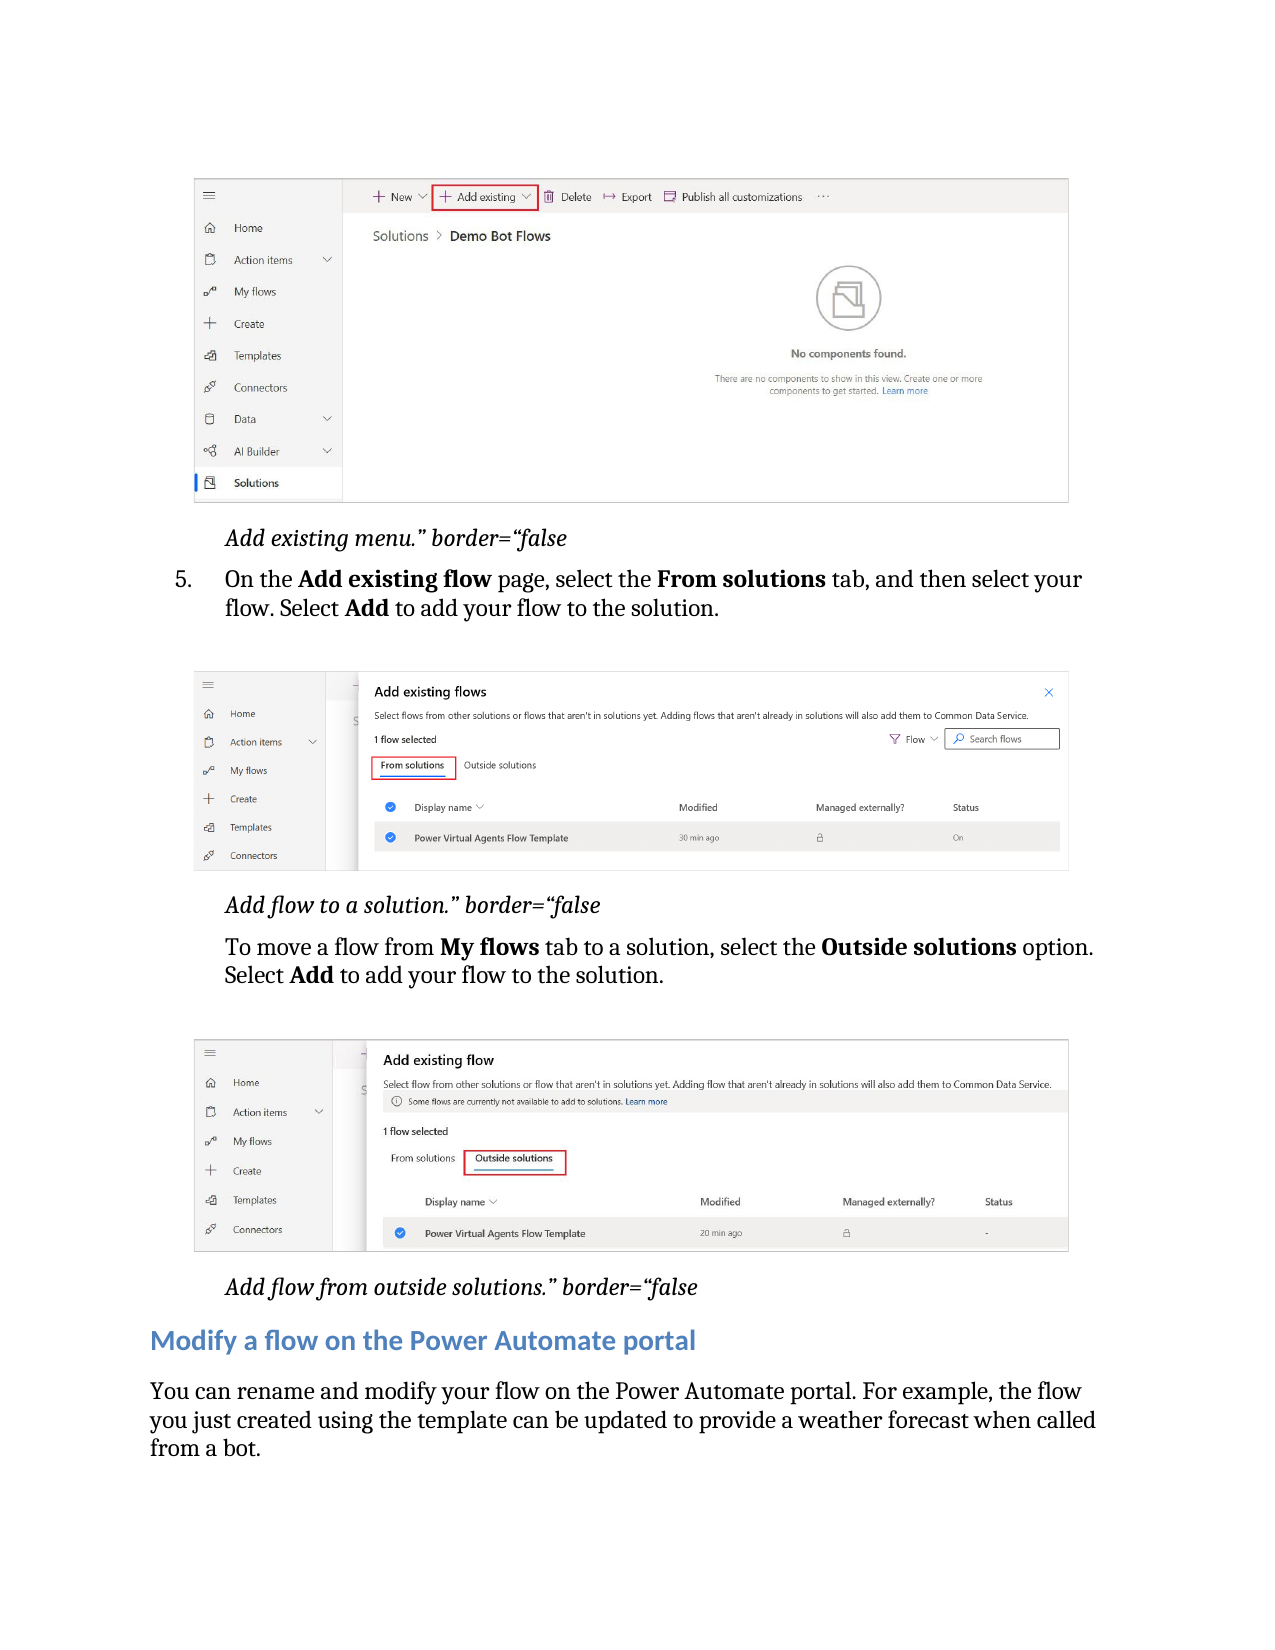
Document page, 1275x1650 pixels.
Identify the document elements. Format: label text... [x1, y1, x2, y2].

list To move a flow from My flows tab to a solution, select the Outside solutions option. Select Add to add your flow to the solution. [175, 932, 1125, 990]
list Add existing menu.” border=“false [175, 523, 1125, 552]
picture [193, 178, 1069, 503]
subtitle Modify a flow on the Power Automate portal [150, 1322, 1125, 1358]
list On the Add existing flow page, select the From solutions tab, and then select your flow. Select Add to add your flow to the solution. [175, 565, 1125, 622]
picture [193, 671, 1069, 871]
picture [193, 1039, 1069, 1252]
list Add flow to a solution.” border=“false [175, 891, 1125, 920]
list Add flow from outside solutions.” border=“false [175, 1273, 1125, 1302]
text You can rename and modify your flow on the Power Automate portal. For example, the flow you just created using the template can be updated to provide a weather forecast when called from a bot. [150, 1377, 1125, 1463]
